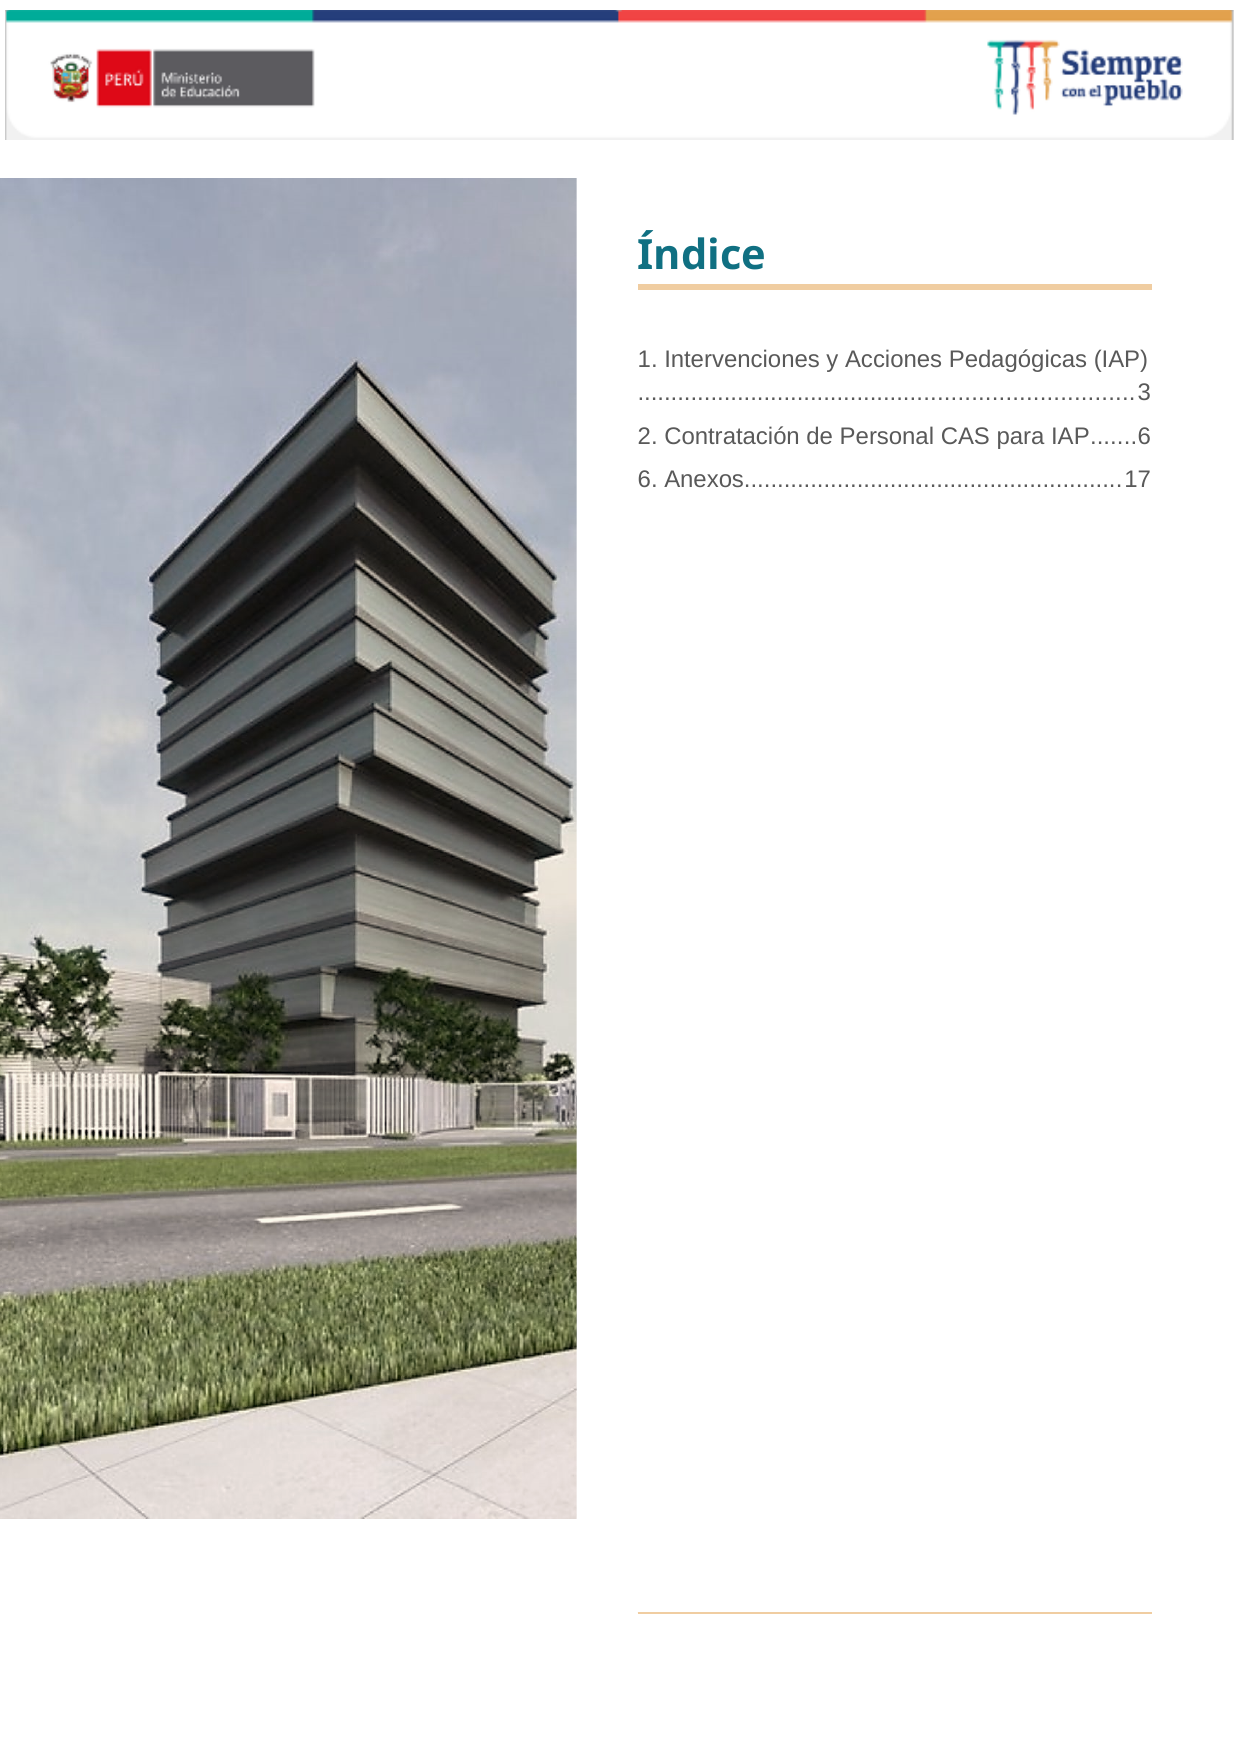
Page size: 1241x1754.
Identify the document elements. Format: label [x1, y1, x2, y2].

picture [0, 178, 577, 1519]
picture [5, 10, 1234, 140]
